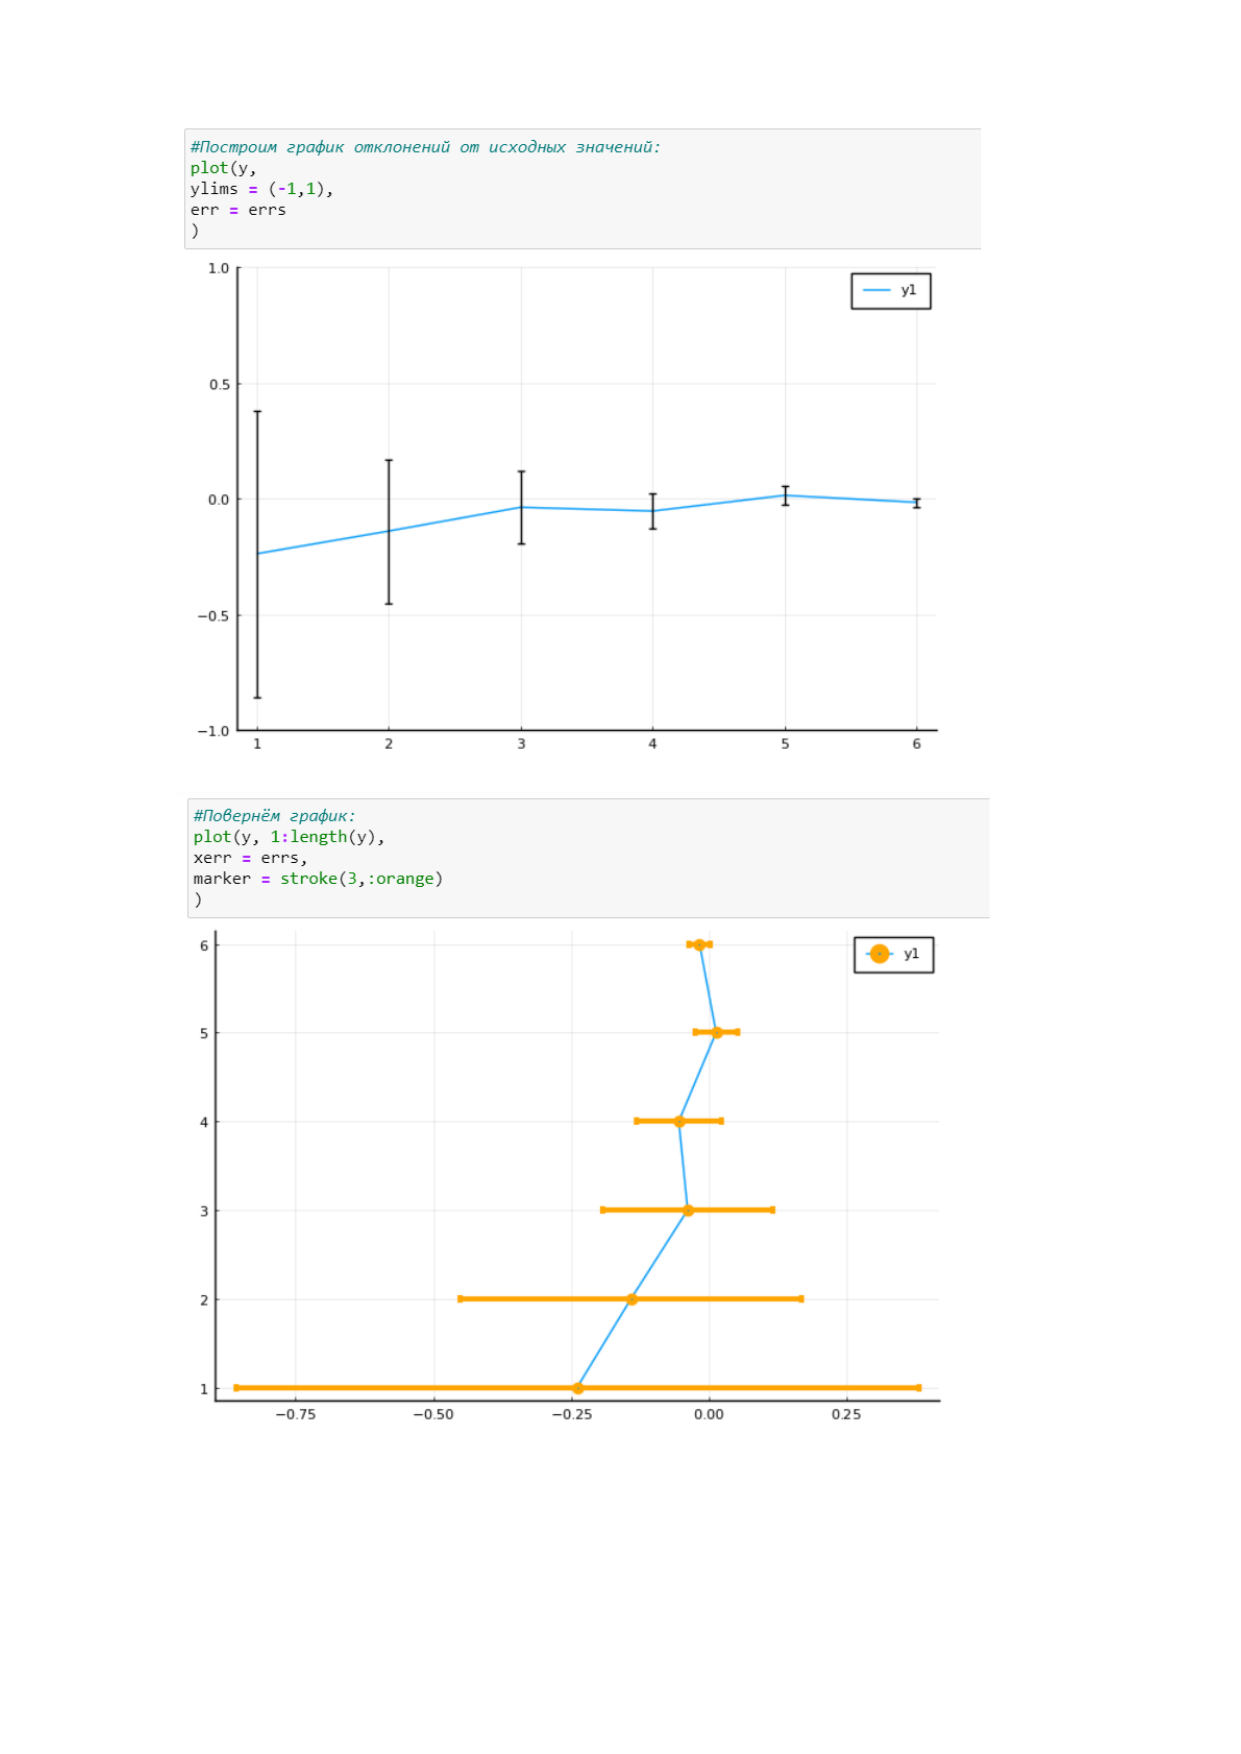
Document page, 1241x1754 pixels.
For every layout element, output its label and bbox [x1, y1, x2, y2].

picture [177, 118, 982, 778]
picture [177, 791, 990, 1434]
